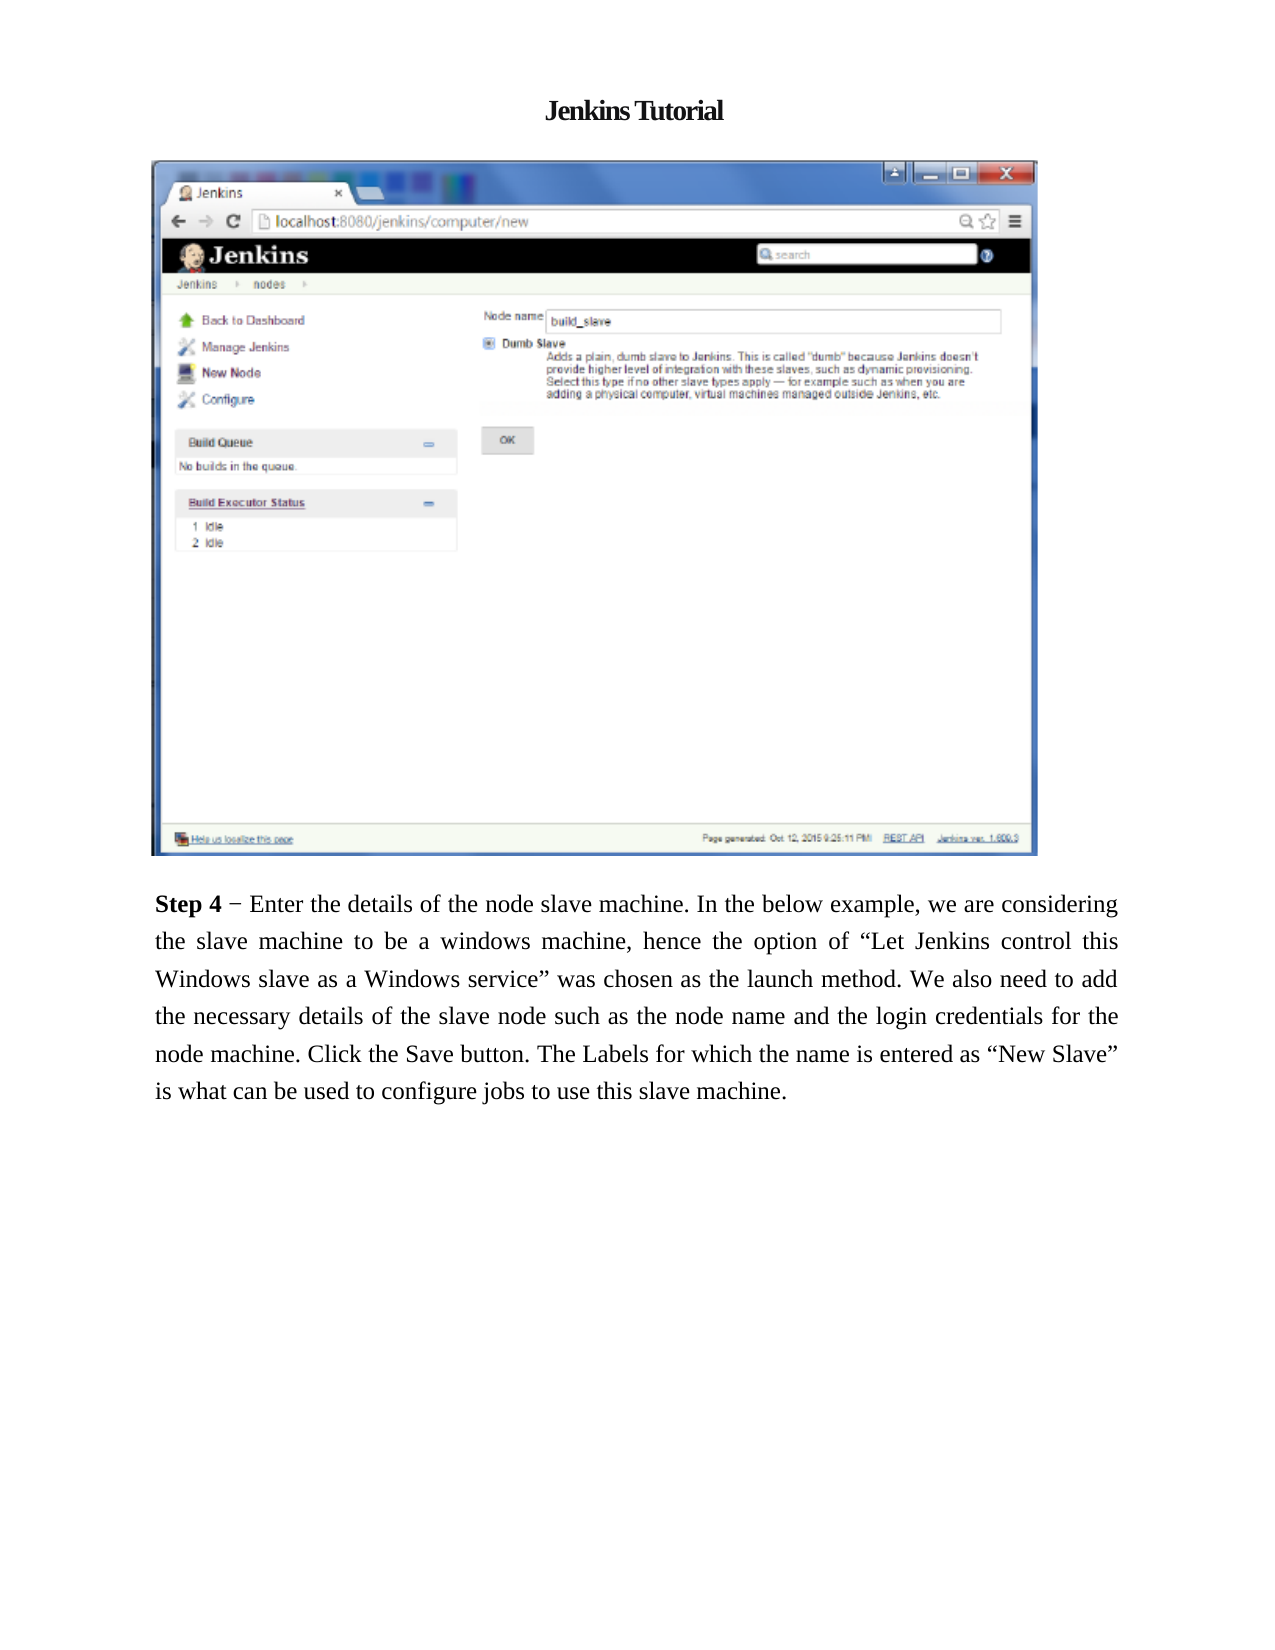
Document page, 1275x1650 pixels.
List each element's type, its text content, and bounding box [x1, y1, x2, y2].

text Step 4 − Enter the details of the node slave machine. In the below example, we are considering the slave machine to be a windows machine, hence the option of “Let Jenkins control this Windows slave as a Windows service” was chosen as the launch method. We also need to add the necessary details of the slave node such as the node name and the login credentials for the node machine. Click the Save button. The Labels for which the name is entered as “New Slave” is what can be used to configure jobs to use this slave machine. [155, 880, 1120, 1105]
picture [150, 160, 1038, 856]
